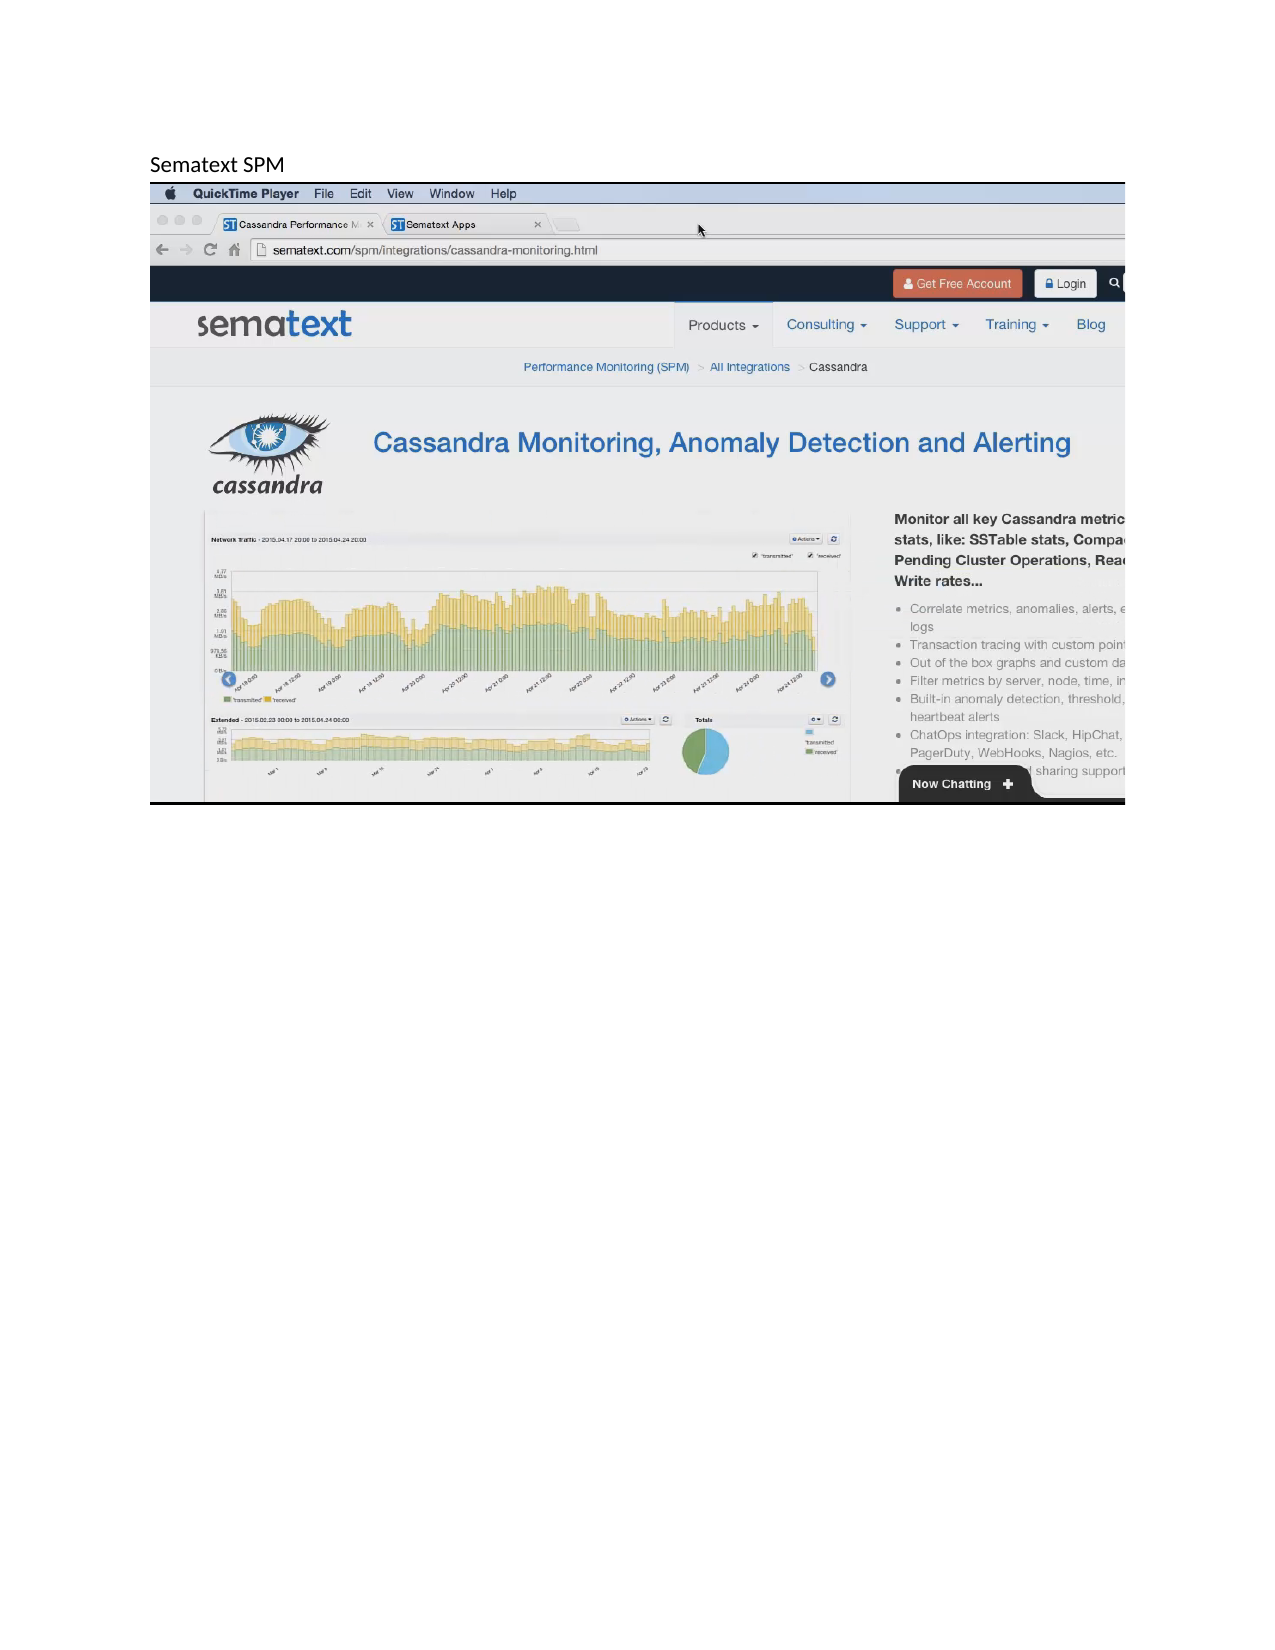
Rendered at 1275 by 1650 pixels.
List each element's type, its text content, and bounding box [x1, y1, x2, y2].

picture [150, 182, 1125, 805]
text Sematext SPM [150, 150, 1125, 182]
